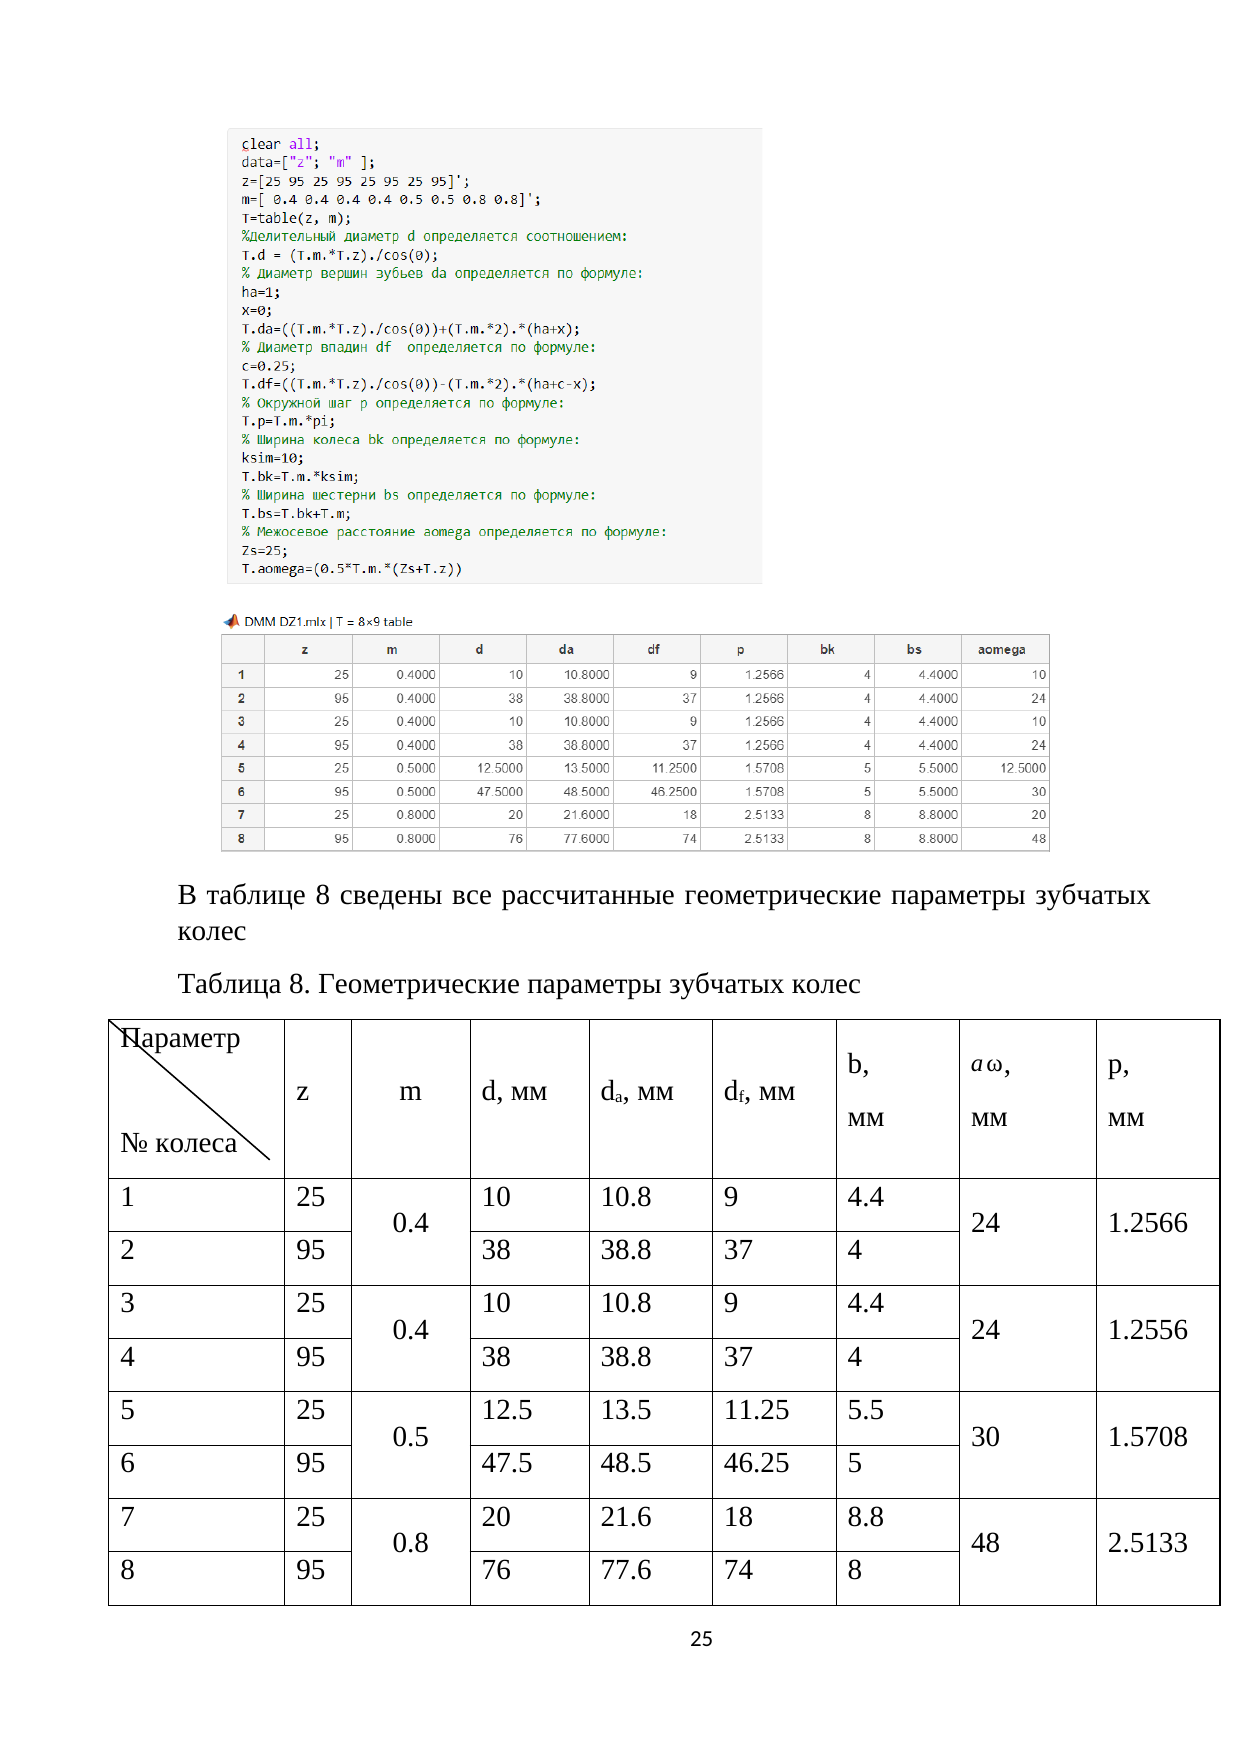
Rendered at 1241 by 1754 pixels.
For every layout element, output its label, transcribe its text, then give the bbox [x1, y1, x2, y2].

table_header p, мм [1097, 1020, 1219, 1178]
table_header Параметр № колеса [109, 1020, 284, 1178]
table_cell 25 [285, 1392, 351, 1444]
table_cell 2 [109, 1232, 284, 1284]
table_header , мм [960, 1020, 1096, 1178]
table_cell 95 [285, 1446, 351, 1498]
table_cell 76 [471, 1552, 589, 1604]
table_header z [285, 1020, 351, 1178]
table_cell 7 [109, 1499, 284, 1551]
picture [221, 118, 763, 591]
table_cell 38.8 [590, 1339, 712, 1391]
table_header da, мм [590, 1020, 712, 1178]
table_cell 2.5133 [1097, 1499, 1219, 1604]
table_cell 4 [837, 1232, 959, 1284]
table_cell 5 [837, 1446, 959, 1498]
table_cell 48.5 [590, 1446, 712, 1498]
table_cell 4.4 [837, 1179, 959, 1231]
table_cell 37 [713, 1232, 836, 1284]
table_cell 10 [471, 1286, 589, 1338]
table_cell 38.8 [590, 1232, 712, 1284]
table_cell 95 [285, 1232, 351, 1284]
table_cell 37 [713, 1339, 836, 1391]
table_cell 38 [471, 1339, 589, 1391]
table_cell 4 [109, 1339, 284, 1391]
table_cell 5 [109, 1392, 284, 1444]
table_cell 95 [285, 1552, 351, 1604]
table_cell 8 [109, 1552, 284, 1604]
table_header m [352, 1020, 470, 1178]
text Таблица 8. Геометрические параметры зубчатых колес [177, 966, 1152, 999]
table_cell 4 [837, 1339, 959, 1391]
table_cell 21.6 [590, 1499, 712, 1551]
table_cell 47.5 [471, 1446, 589, 1498]
table_cell 1.5708 [1097, 1392, 1219, 1498]
table_cell 24 [960, 1286, 1096, 1391]
table_cell 46.25 [713, 1446, 836, 1498]
table_cell 1.2556 [1097, 1286, 1219, 1391]
text В таблице 8 сведены все рассчитанные геометрические параметры зубчатых колес [177, 877, 1152, 947]
table_cell 0.5 [352, 1392, 470, 1498]
table_cell 9 [713, 1179, 836, 1231]
table_cell 8 [837, 1552, 959, 1604]
table_cell 48 [960, 1499, 1096, 1604]
table_cell 0.4 [352, 1179, 470, 1284]
table_cell 8.8 [837, 1499, 959, 1551]
table_cell 77.6 [590, 1552, 712, 1604]
table_header d, мм [471, 1020, 589, 1178]
table_cell 38 [471, 1232, 589, 1284]
table_cell 20 [471, 1499, 589, 1551]
table_cell 1 [109, 1179, 284, 1231]
table_cell 30 [960, 1392, 1096, 1498]
table_cell 18 [713, 1499, 836, 1551]
picture [221, 609, 1060, 859]
table_cell 3 [109, 1286, 284, 1338]
table_cell 1.2566 [1097, 1179, 1219, 1284]
table_cell 11.25 [713, 1392, 836, 1444]
table_cell 4.4 [837, 1286, 959, 1338]
table_cell 0.4 [352, 1286, 470, 1391]
table_cell 25 [285, 1286, 351, 1338]
table_cell 13.5 [590, 1392, 712, 1444]
table_cell 10 [471, 1179, 589, 1231]
table_cell 0.8 [352, 1499, 470, 1604]
table_cell 25 [285, 1179, 351, 1231]
table_cell 12.5 [471, 1392, 589, 1444]
table_cell 5.5 [837, 1392, 959, 1444]
table_header df, мм [713, 1020, 836, 1178]
table_cell 24 [960, 1179, 1096, 1284]
table_cell 9 [713, 1286, 836, 1338]
table_header b, мм [837, 1020, 959, 1178]
table_cell 6 [109, 1446, 284, 1498]
table_cell 10.8 [590, 1179, 712, 1231]
table_cell 74 [713, 1552, 836, 1604]
table_cell 10.8 [590, 1286, 712, 1338]
table_cell 25 [285, 1499, 351, 1551]
table_cell 95 [285, 1339, 351, 1391]
